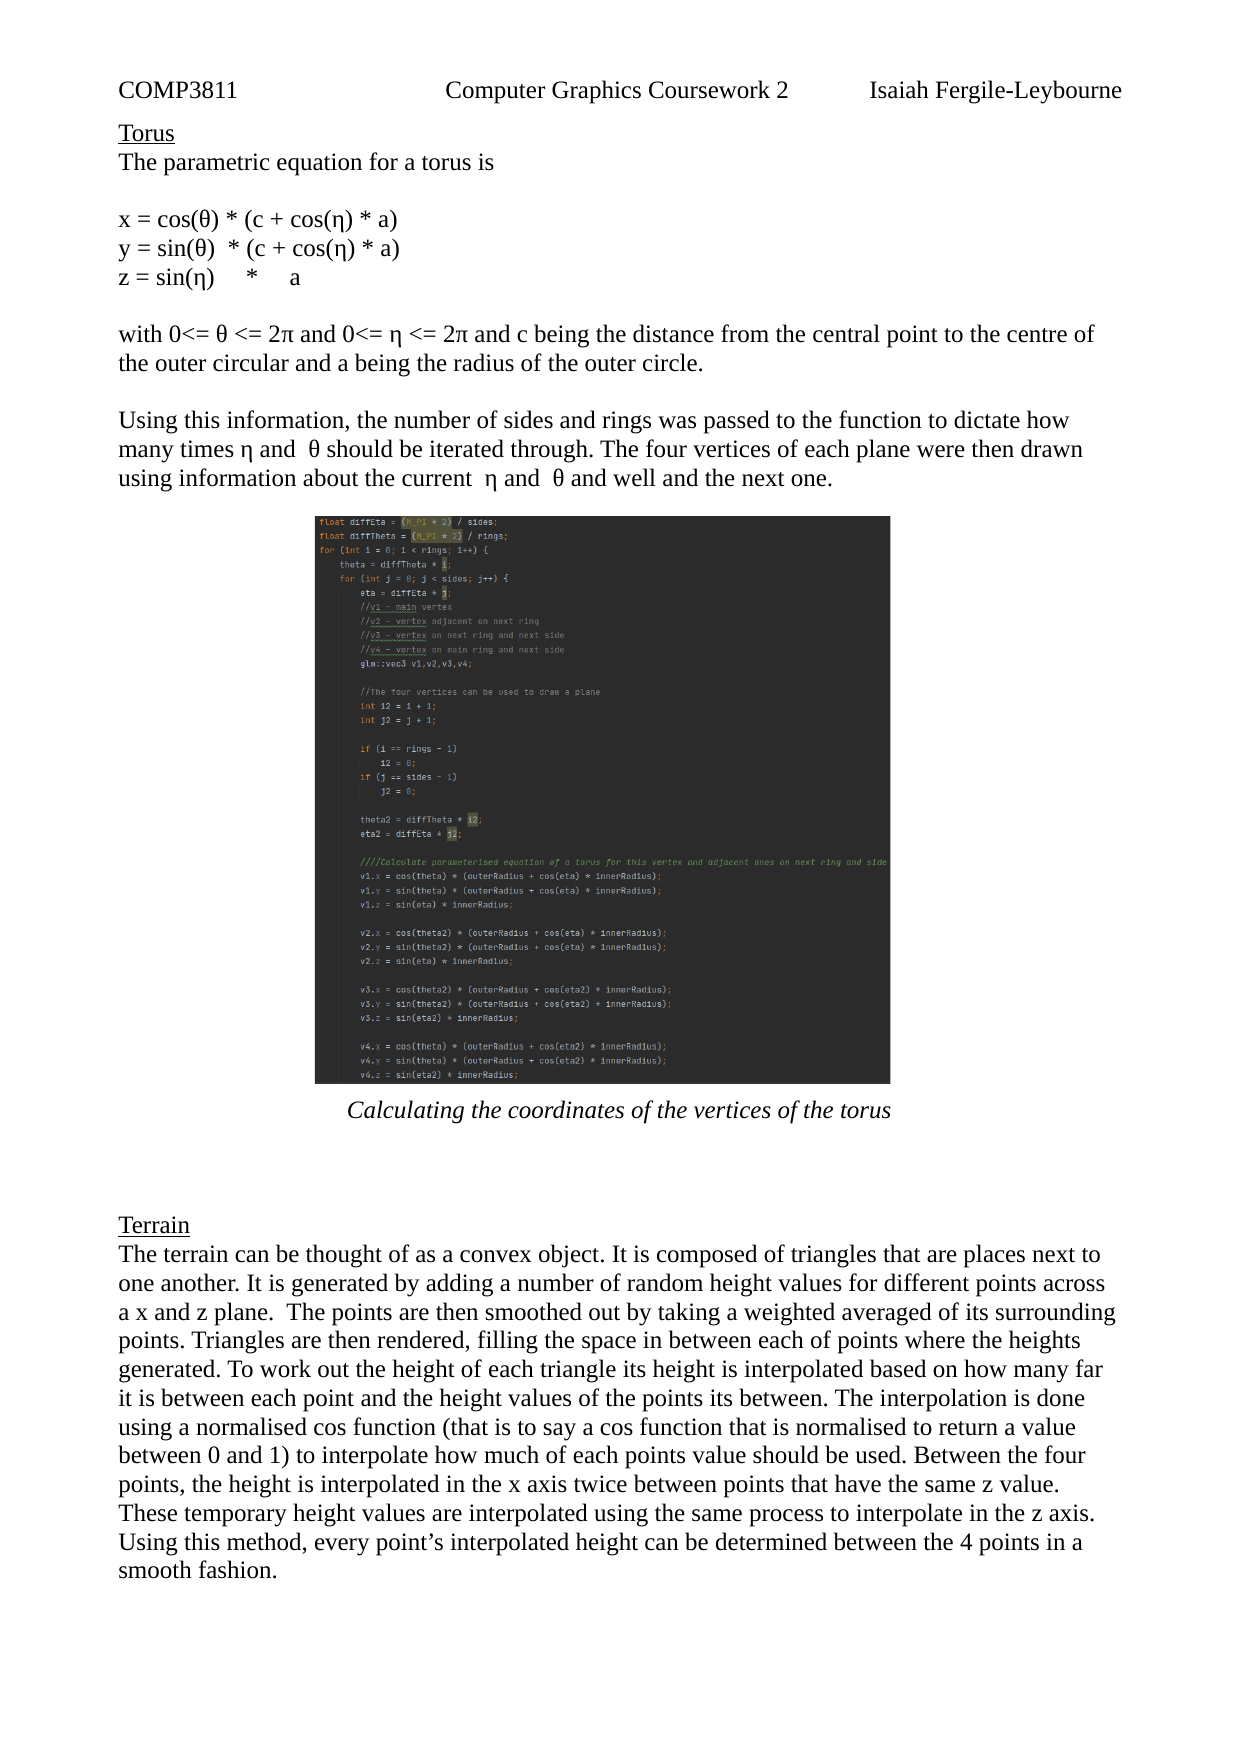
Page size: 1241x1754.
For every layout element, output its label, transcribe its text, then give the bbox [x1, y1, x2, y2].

text The terrain can be thought of as a convex object. It is composed of triangles that are places next to one another. It is generated by adding a number of random height values for different points across a x and z plane. The points are then smoothed out by taking a weighted averaged of its surrounding points. Triangles are then rendered, filling the space in between each of points where the heights generated. To work out the height of each triangle its height is interpolated based on how many far it is between each point and the height values of the points its between. The interpolation is done using a normalised cos function (that is to say a cos function that is normalised to return a value between 0 and 1) to interpolate how much of each points value should be used. Between the four points, the height is interpolated in the x axis twice between points that have the same z value. These temporary height values are interpolated using the same process to interpolate in the z axis. Using this method, every point’s interpolated height can be determined between the 4 points in a smooth fashion. [118, 1239, 1122, 1584]
text The parametric equation for a torus is [118, 147, 1122, 176]
text Using this information, the number of sides and rings was passed to the function to dictate how many times η and θ should be iterated through. The four vertices of each plane were then drawn using information about the current η and θ and well and the next one. [118, 406, 1122, 492]
text with 0<= θ <= 2π and 0<= η <= 2π and c being the distance from the central point to the centre of the outer circular and a being the radius of the outer circle. [118, 319, 1122, 377]
picture [314, 516, 891, 1084]
text Terrain [118, 1211, 1122, 1239]
text Calculating the coordinates of the vertices of the torus [118, 1096, 1122, 1124]
text x = cos(θ) * (c + cos(η) * a) y = sin(θ) * (c + cos(η) * a) z = sin(η) * a [118, 204, 1122, 291]
text Torus [118, 118, 1122, 147]
